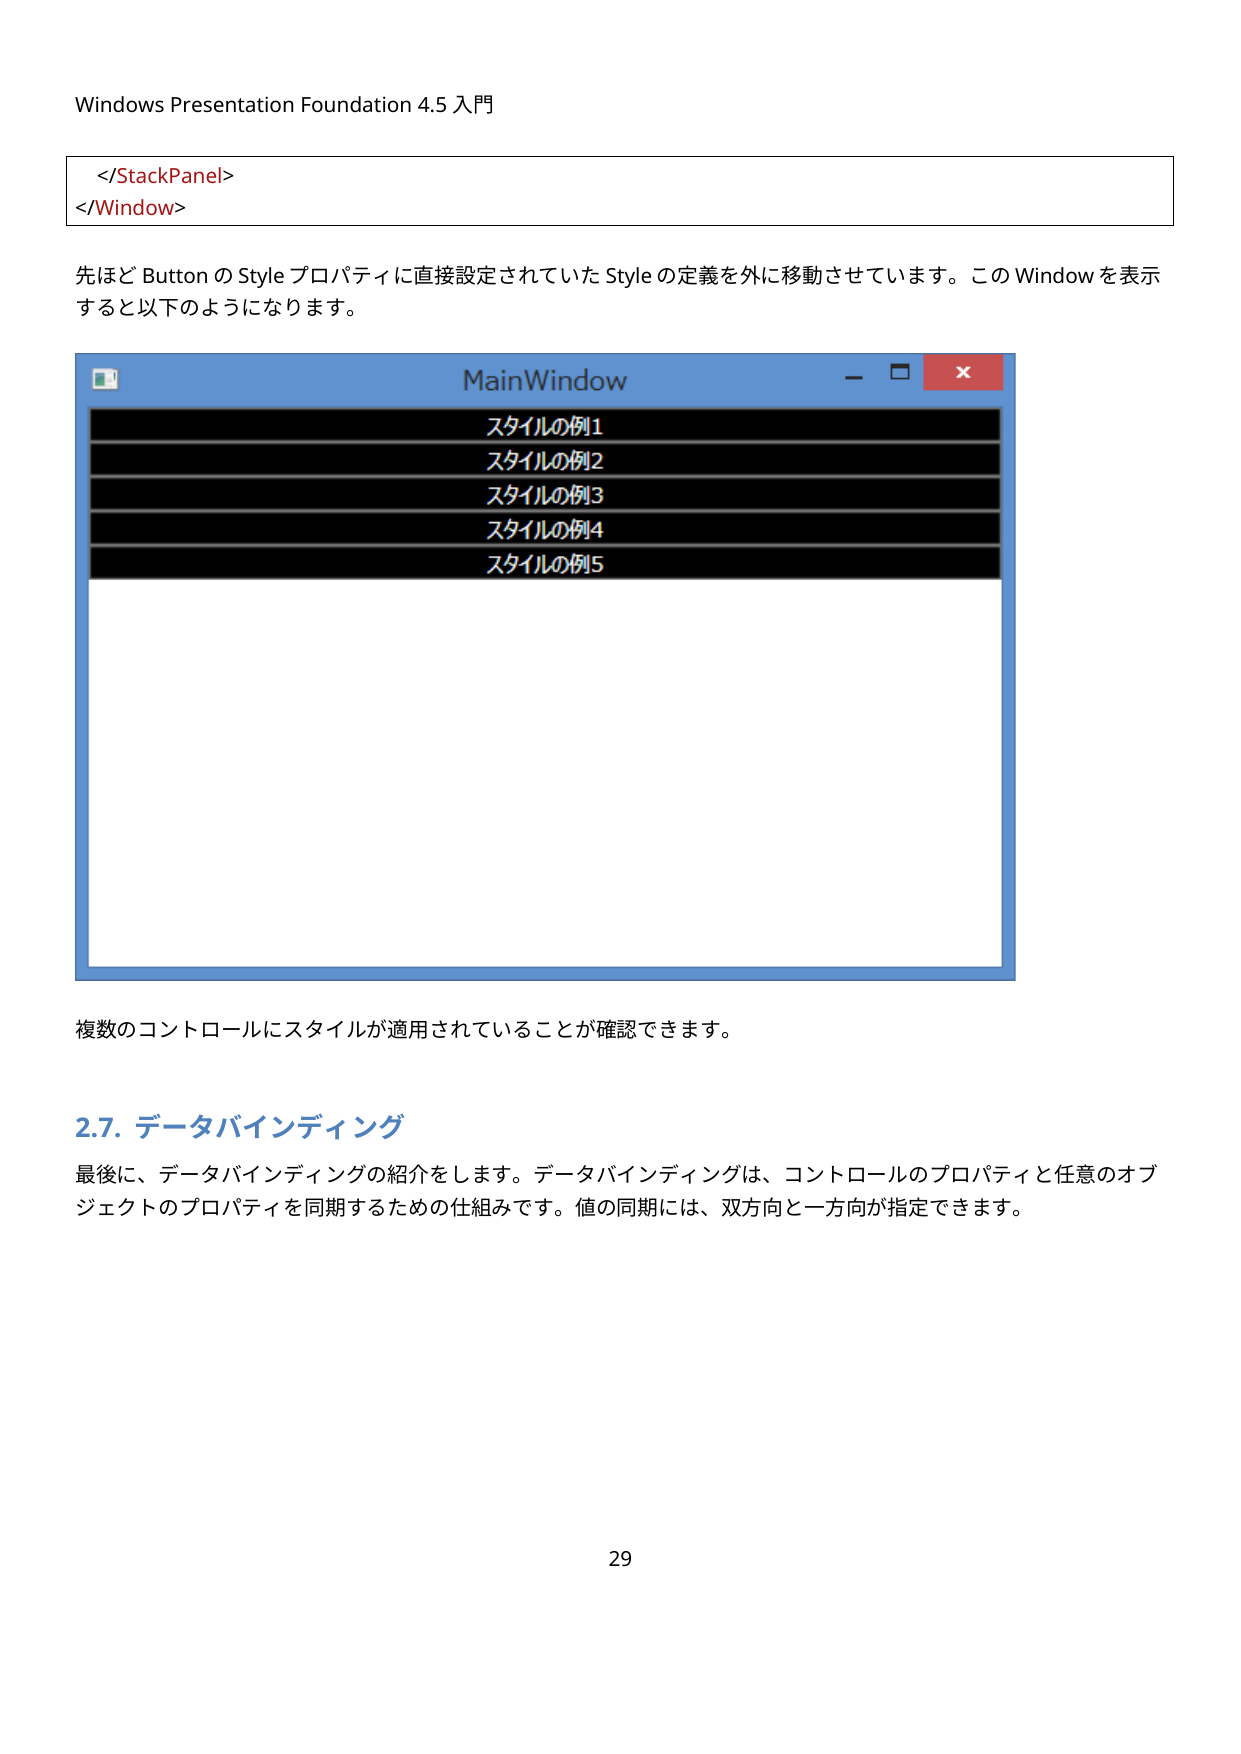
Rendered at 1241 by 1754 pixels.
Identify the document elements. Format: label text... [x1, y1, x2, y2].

text </StackPanel> [67, 157, 1173, 188]
text 複数のコントロールにスタイルが適用されていることが確認できます。 [75, 1012, 1165, 1044]
text 先ほどButtonのStyleプロパティに直接設定されていたStyleの定義を外に移動させています。このWindowを表示すると以下のようになります。 [75, 258, 1165, 322]
subtitle データバインディング [75, 1094, 1165, 1158]
text </Window> [67, 188, 1173, 225]
text 最後に、データバインディングの紹介をします。データバインディングは、コントロールのプロパティと任意のオブジェクトのプロパティを同期するための仕組みです。値の同期には、双方向と一方向が指定できます。 [75, 1158, 1165, 1222]
picture [75, 353, 1016, 981]
